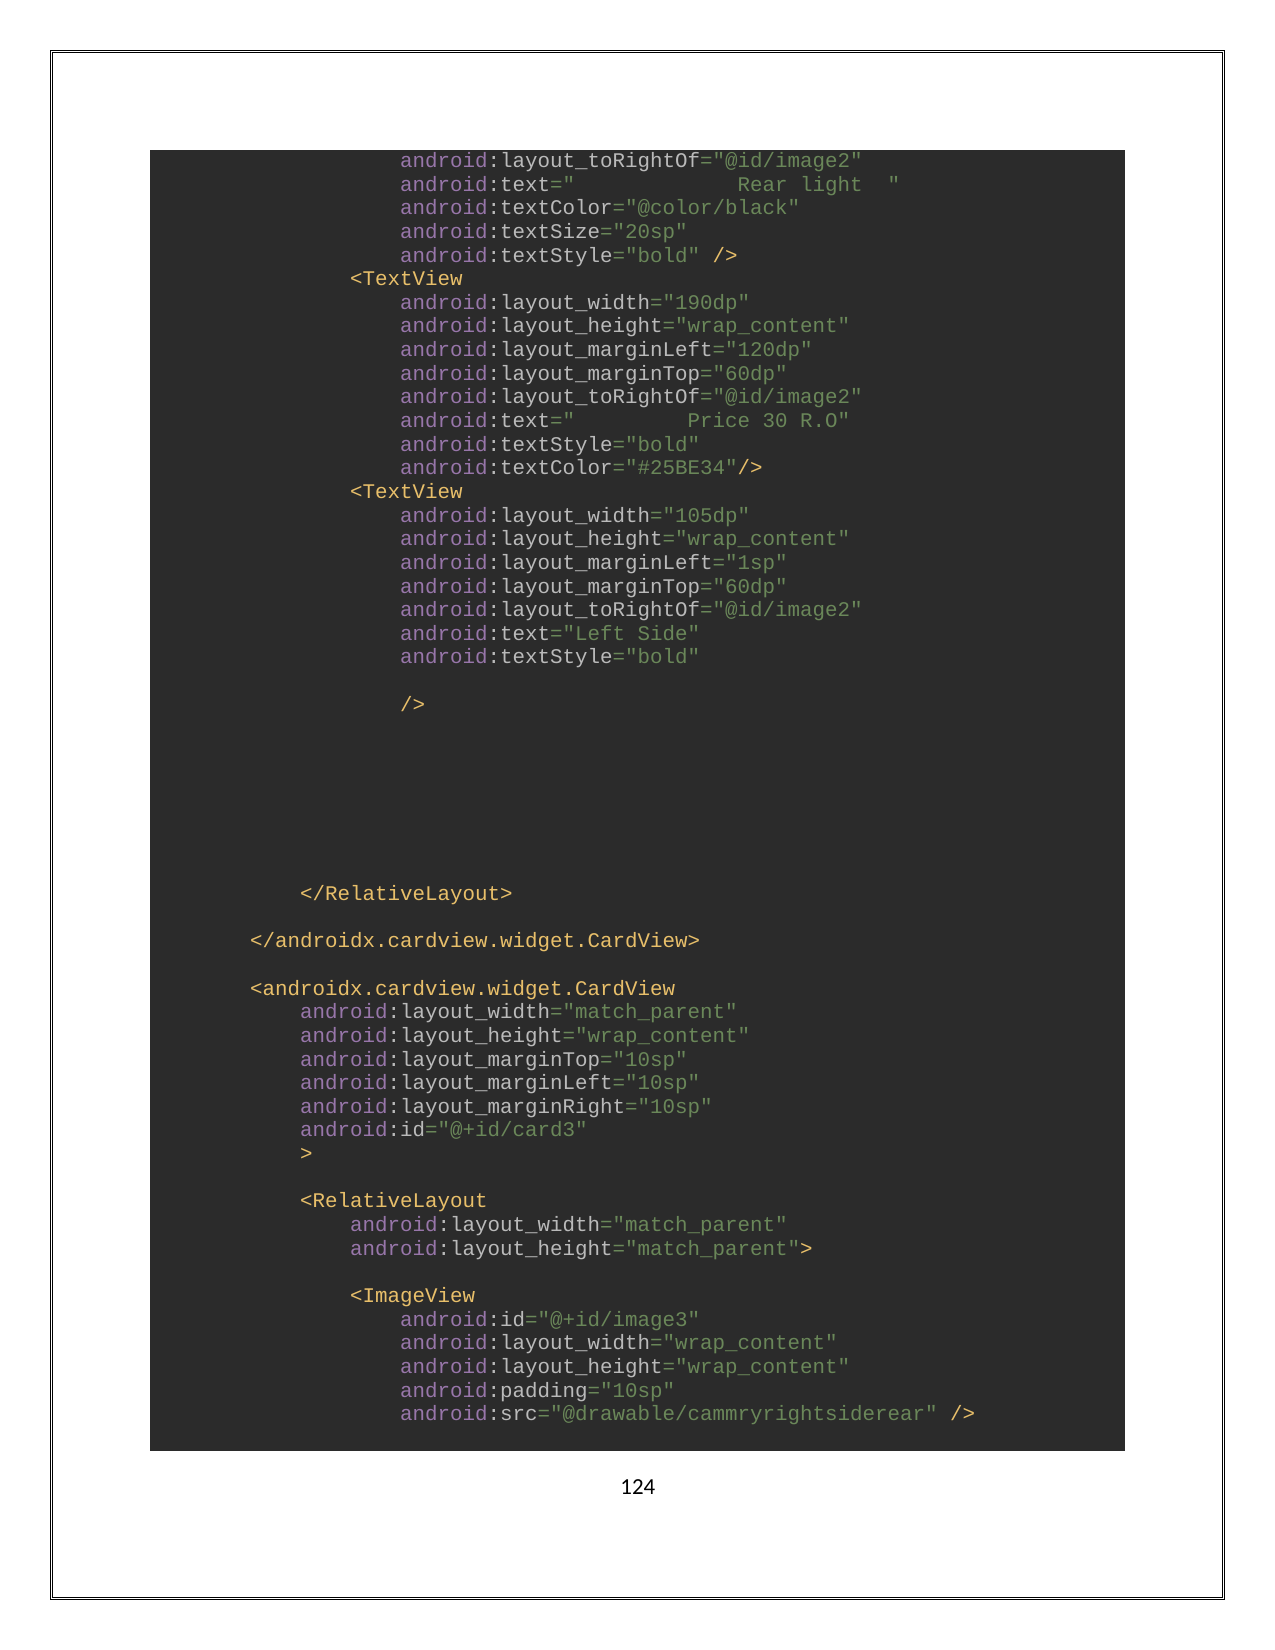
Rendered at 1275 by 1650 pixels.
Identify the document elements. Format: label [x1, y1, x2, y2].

text [150, 150, 1125, 1451]
